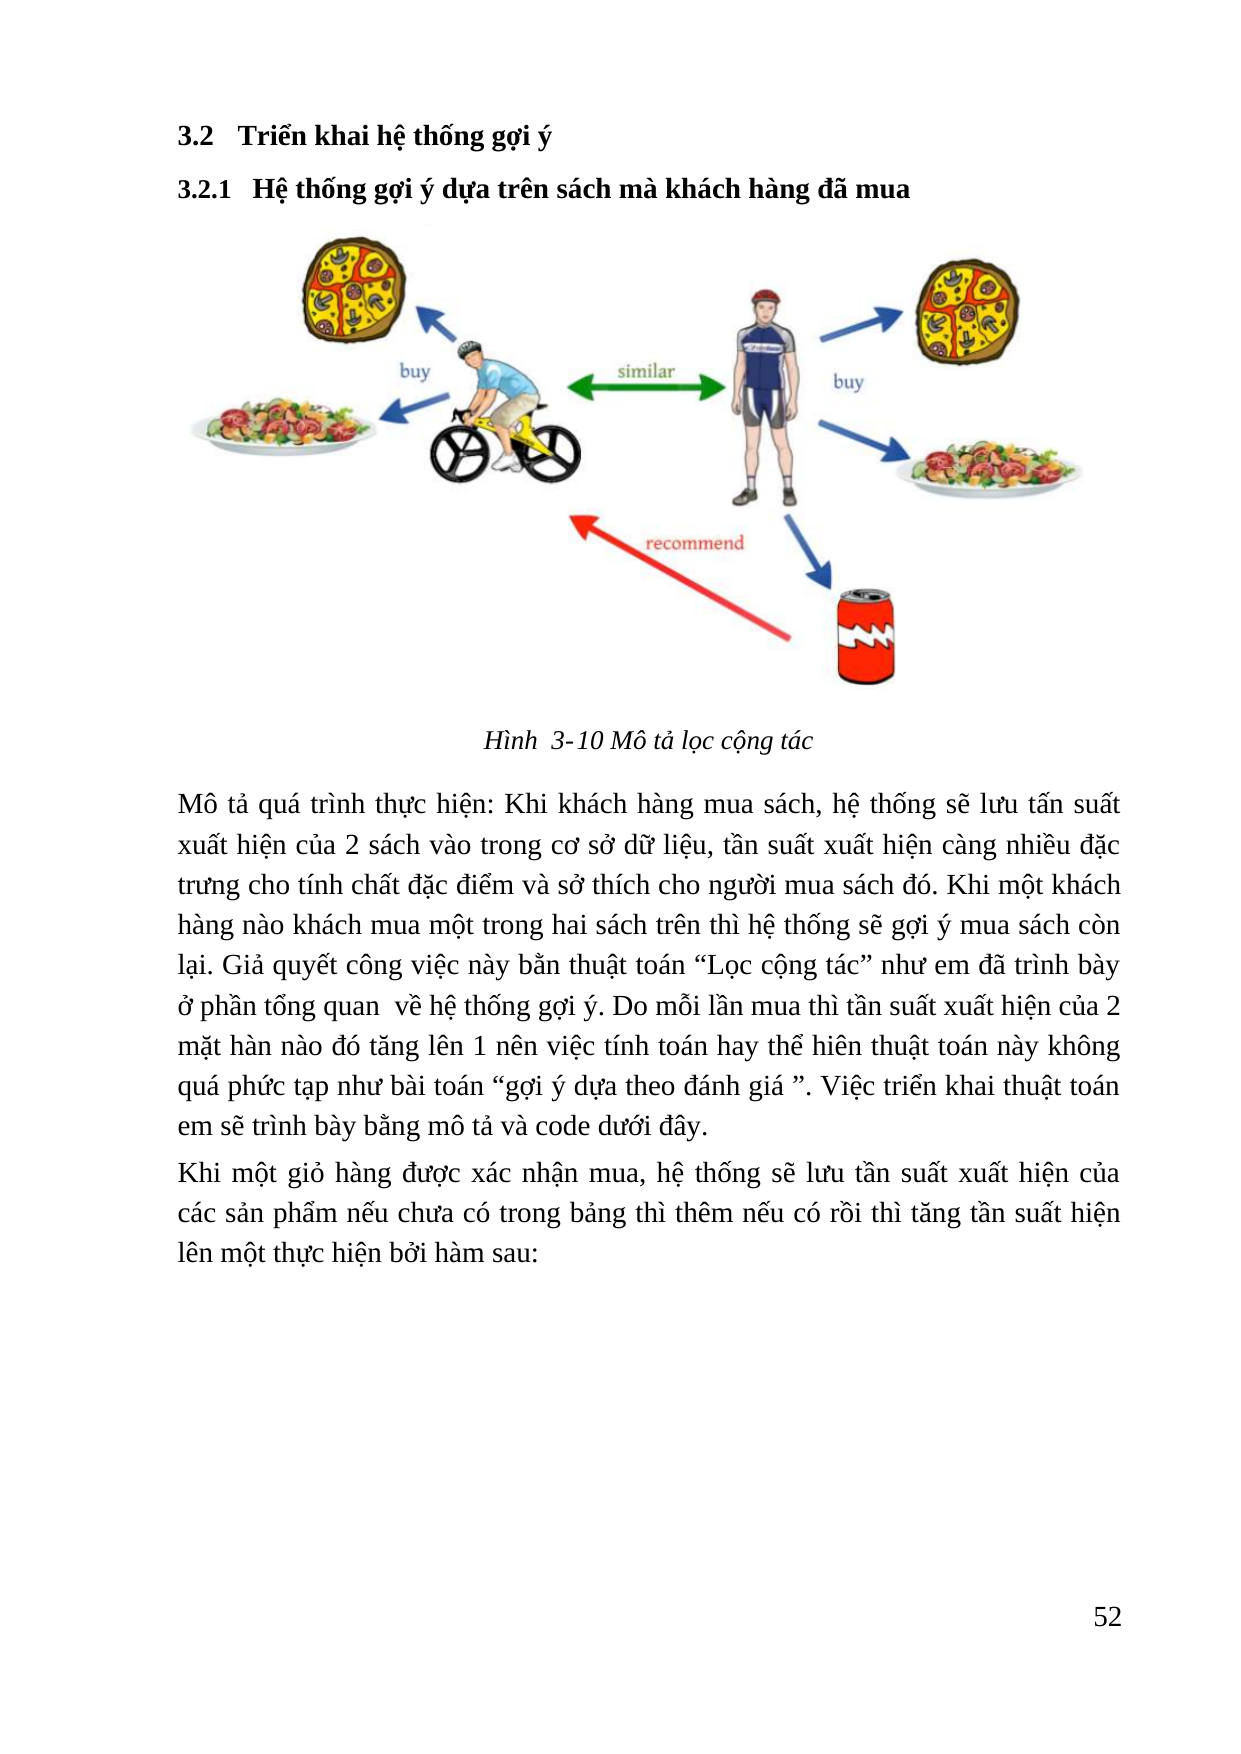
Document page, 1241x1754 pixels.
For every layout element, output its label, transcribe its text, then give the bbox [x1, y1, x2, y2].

subtitle Hệ thống gợi ý dựa trên sách mà khách hàng đã mua [177, 171, 1122, 204]
subtitle Triển khai hệ thống gợi ý [177, 118, 1122, 152]
text Hình - Mô tả lọc cộng tác [177, 724, 1122, 756]
picture [177, 223, 1123, 712]
text Mô tả quá trình thực hiện: Khi khách hàng mua sách, hệ thống sẽ lưu tấn suất xuất hiện của 2 sách vào trong cơ sở dữ liệu, tần suất xuất hiện càng nhiều đặc trưng cho tính chất đặc điểm và sở thích cho người mua sách đó. Khi một khách hàng nào khách mua một trong hai sách trên thì hệ thống sẽ gợi ý mua sách còn lại. Giả quyết công việc này bằn thuật toán “Lọc cộng tác” như em đã trình bày ở phần tổng quan về hệ thống gợi ý. Do mỗi lần mua thì tần suất xuất hiện của 2 mặt hàn nào đó tăng lên 1 nên việc tính toán hay thể hiên thuật toán này không quá phức tạp như bài toán “gợi ý dựa theo đánh giá ”. Việc triển khai thuật toán em sẽ trình bày bằng mô tả và code dưới đây. [177, 787, 1122, 1142]
text Khi một giỏ hàng được xác nhận mua, hệ thống sẽ lưu tần suất xuất hiện của các sản phẩm nếu chưa có trong bảng thì thêm nếu có rồi thì tăng tần suất hiện lên một thực hiện bởi hàm sau: [177, 1155, 1122, 1269]
